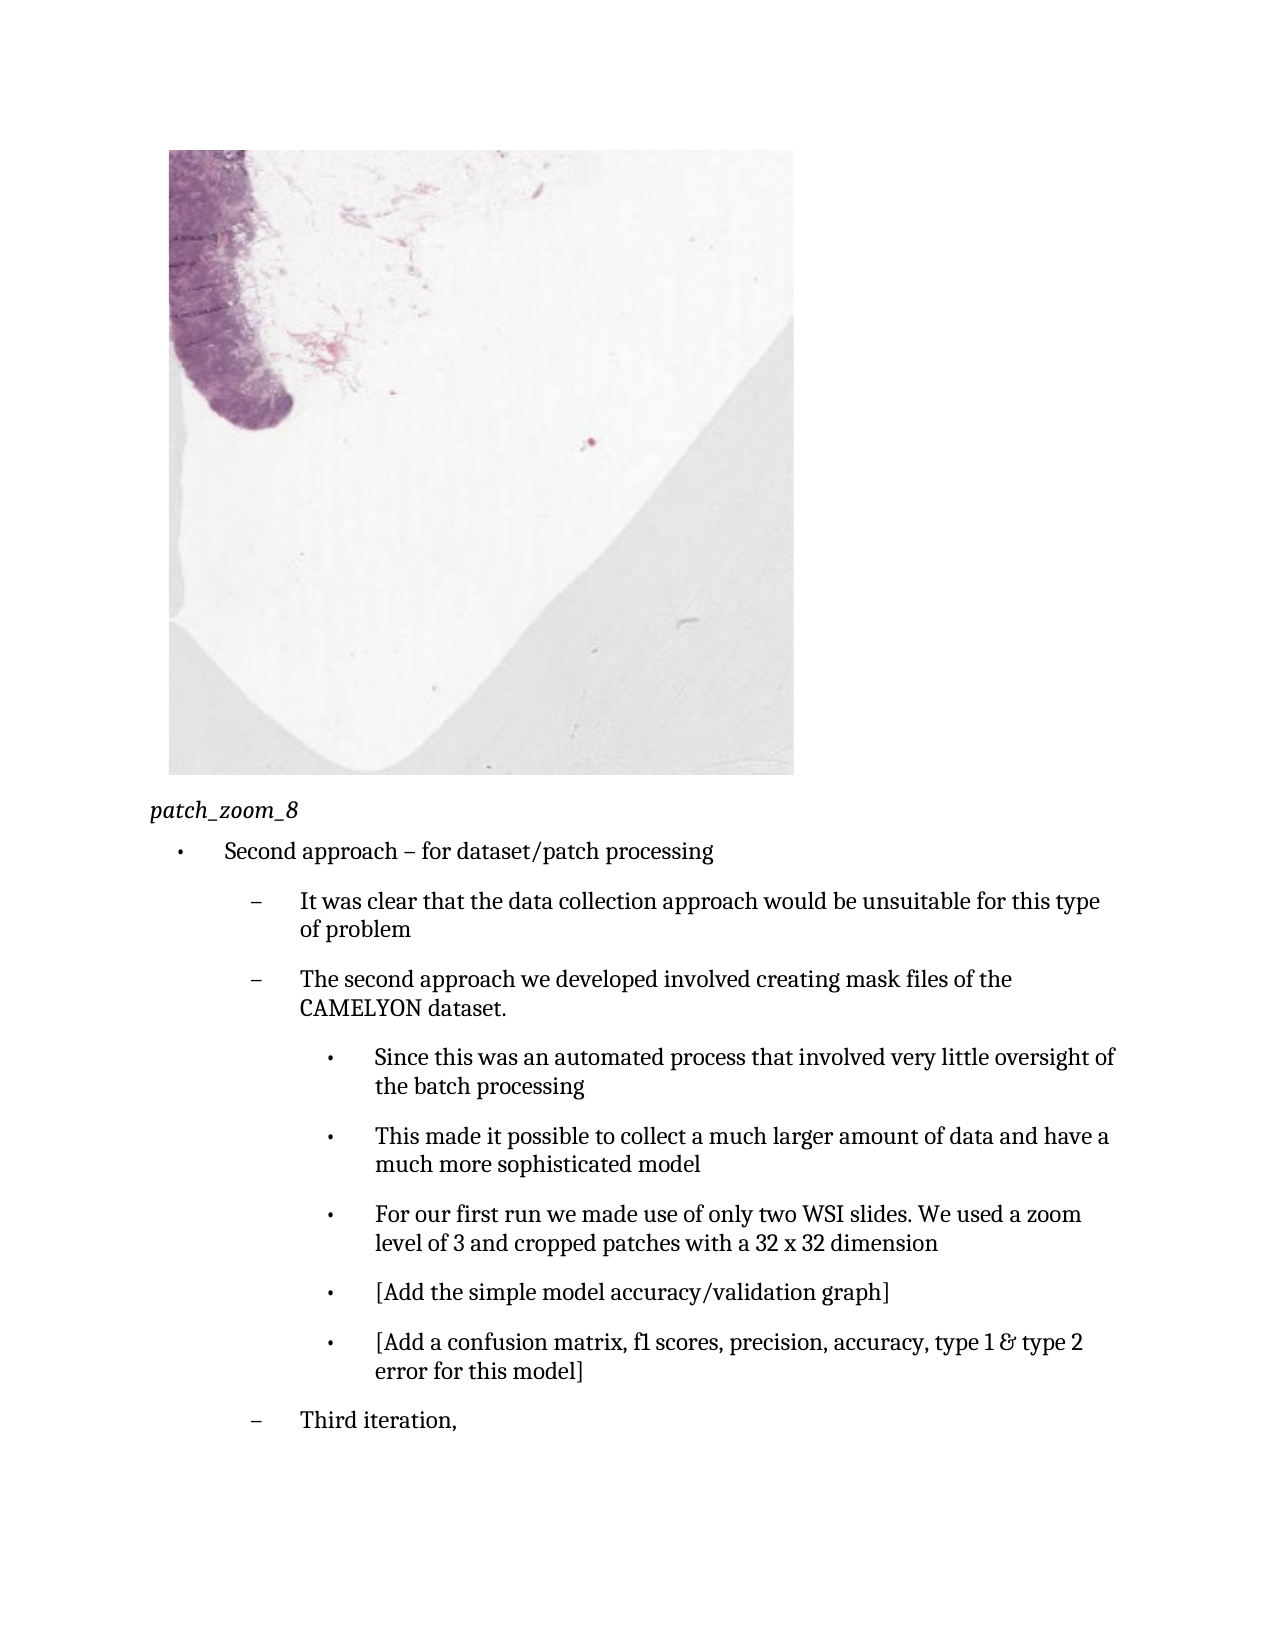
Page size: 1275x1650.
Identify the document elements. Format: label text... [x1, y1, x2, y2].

list For our first run we made use of only two WSI slides. We used a zoom level of 3 and cropped patches with a 32 x 32 dimension [325, 1200, 1125, 1257]
list Second approach – for dataset/patch processing [175, 837, 1125, 866]
list The second approach we developed involved creating mask files of the CAMELYON dataset. [250, 965, 1125, 1022]
list Third iteration, [250, 1406, 1125, 1435]
list [Add a confusion matrix, f1 scores, precision, accuracy, type 1 & type 2 error for this model] [325, 1328, 1125, 1385]
picture [168, 150, 794, 775]
list [Add the simple model accuracy/validation graph] [325, 1278, 1125, 1307]
list It was clear that the data collection approach would be unsuitable for this type of problem [250, 887, 1125, 944]
text patch_zoom_8 [150, 796, 1125, 824]
list Since this was an automated process that involved very little oversight of the batch processing [325, 1043, 1125, 1101]
list This made it possible to collect a much larger amount of data and have a much more sophisticated model [325, 1122, 1125, 1179]
